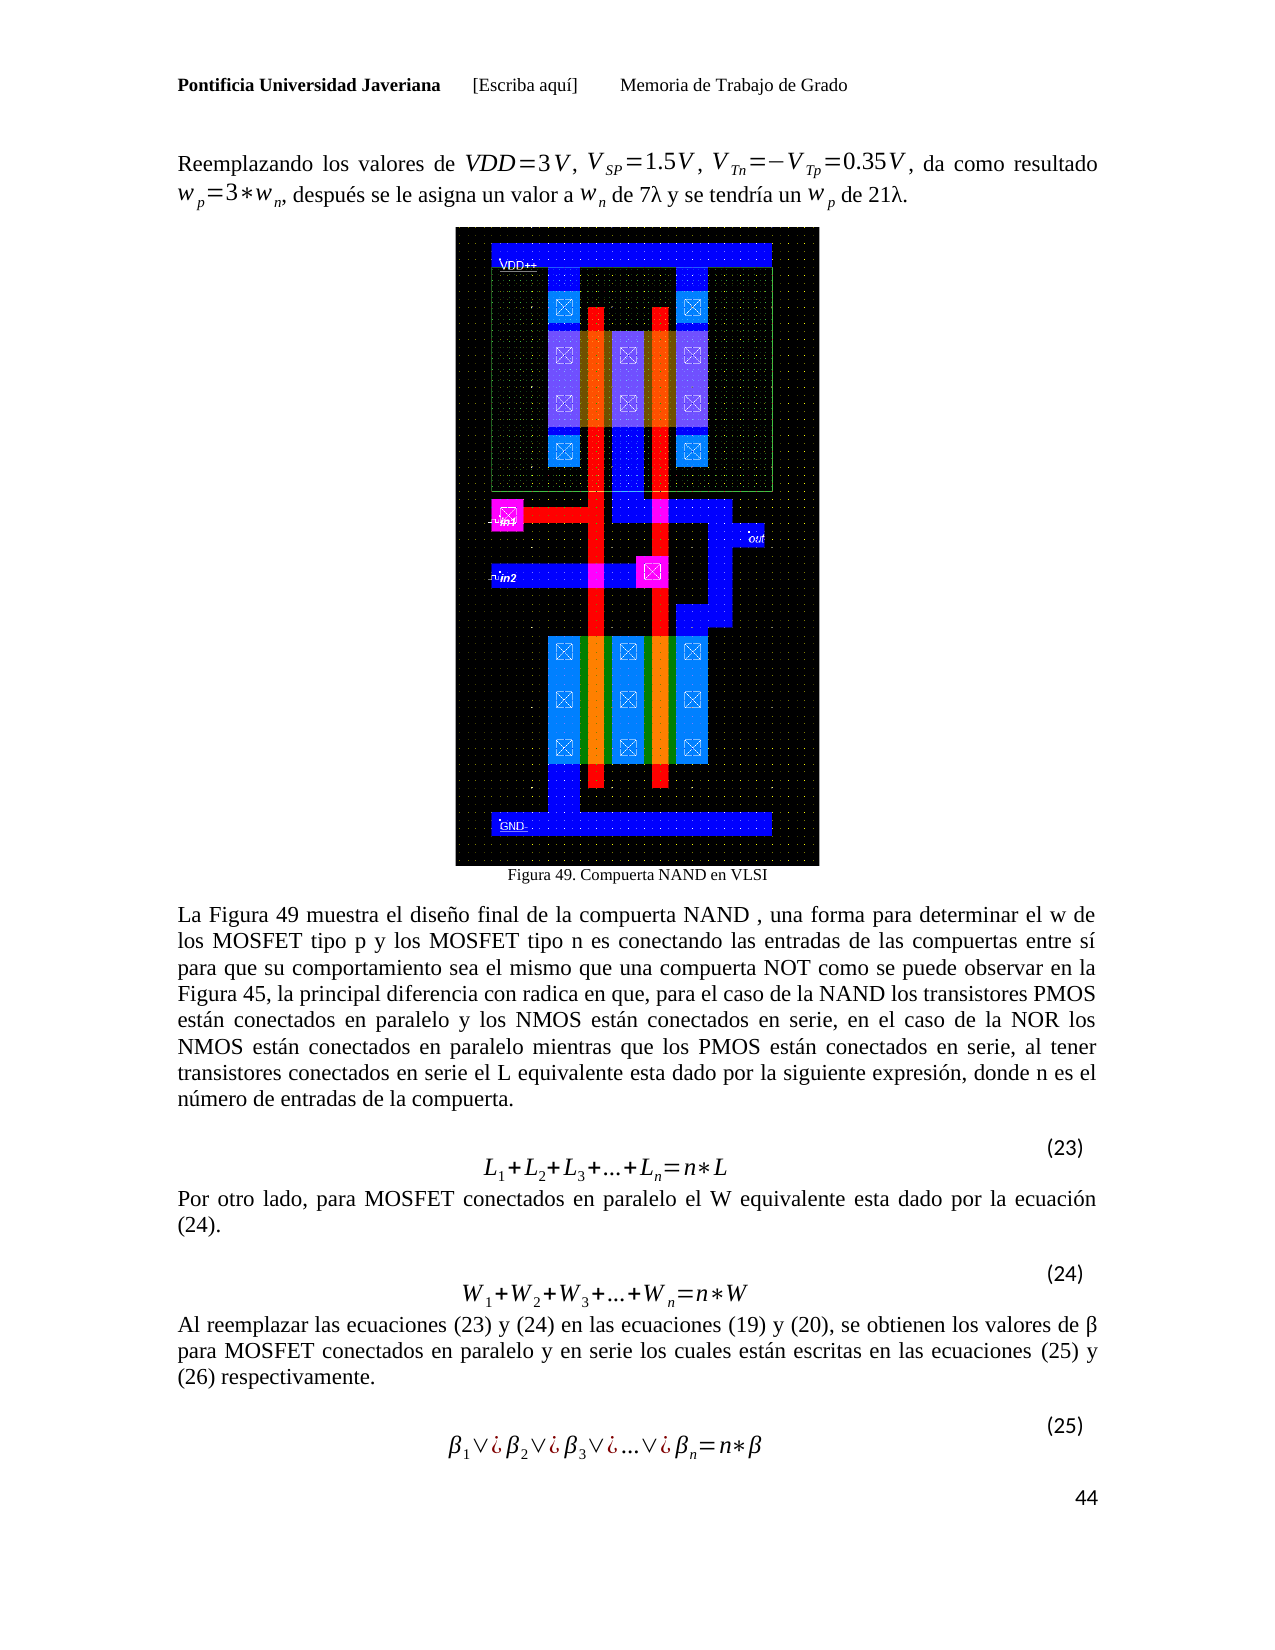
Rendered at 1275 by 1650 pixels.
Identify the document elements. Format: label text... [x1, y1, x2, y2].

table_header [177, 1406, 1033, 1463]
text Al reemplazar las ecuaciones (23) y (24) en las ecuaciones (19) y (20), se obtienen los valores de β para MOSFET conectados en paralelo y en serie los cuales están escritas en las ecuaciones (25) y (26) respectivamente. [177, 1311, 1098, 1390]
text Reemplazando los valores de , , , da como resultado , después se le asigna un valor a de 7λ y se tendría un de 21λ. [177, 148, 1098, 210]
table_header [177, 1129, 1033, 1185]
table_header [177, 1254, 1033, 1311]
picture [455, 227, 820, 866]
text La Figura 49 muestra el diseño final de la compuerta NAND , una forma para determinar el w de los MOSFET tipo p y los MOSFET tipo n es conectando las entradas de las compuertas entre sí para que su comportamiento sea el mismo que una compuerta NOT como se puede observar en la Figura 45, la principal diferencia con radica en que, para el caso de la NAND los transistores PMOS están conectados en paralelo y los NMOS están conectados en serie, en el caso de la NOR los NMOS están conectados en paralelo mientras que los PMOS están conectados en serie, al tener transistores conectados en serie el L equivalente esta dado por la siguiente expresión, donde n es el número de entradas de la compuerta. [177, 901, 1098, 1112]
text Por otro lado, para MOSFET conectados en paralelo el W equivalente esta dado por la ecuación (24). [177, 1185, 1098, 1238]
